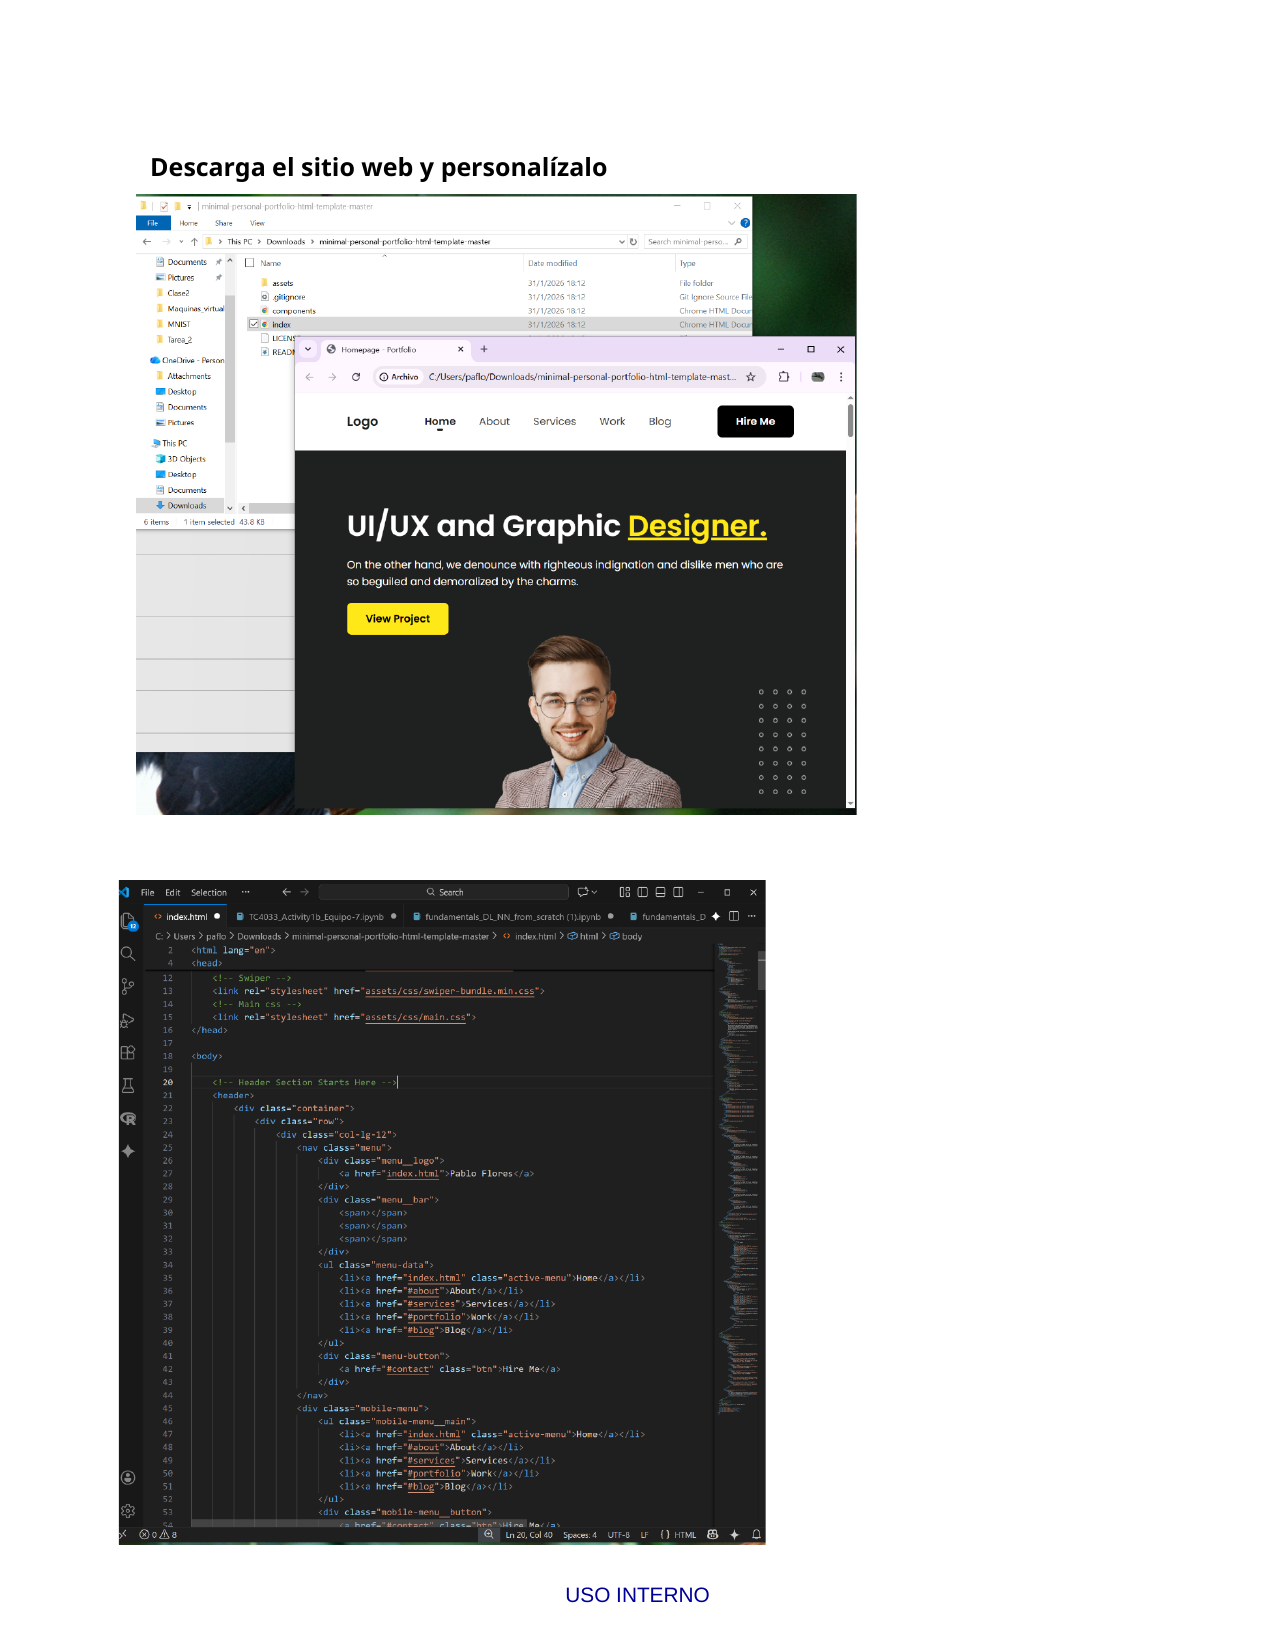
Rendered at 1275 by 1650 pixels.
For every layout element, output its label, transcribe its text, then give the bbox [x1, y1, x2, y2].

picture [136, 194, 857, 815]
text Descarga el sitio web y personalízalo [150, 150, 1125, 184]
picture [118, 880, 766, 1545]
